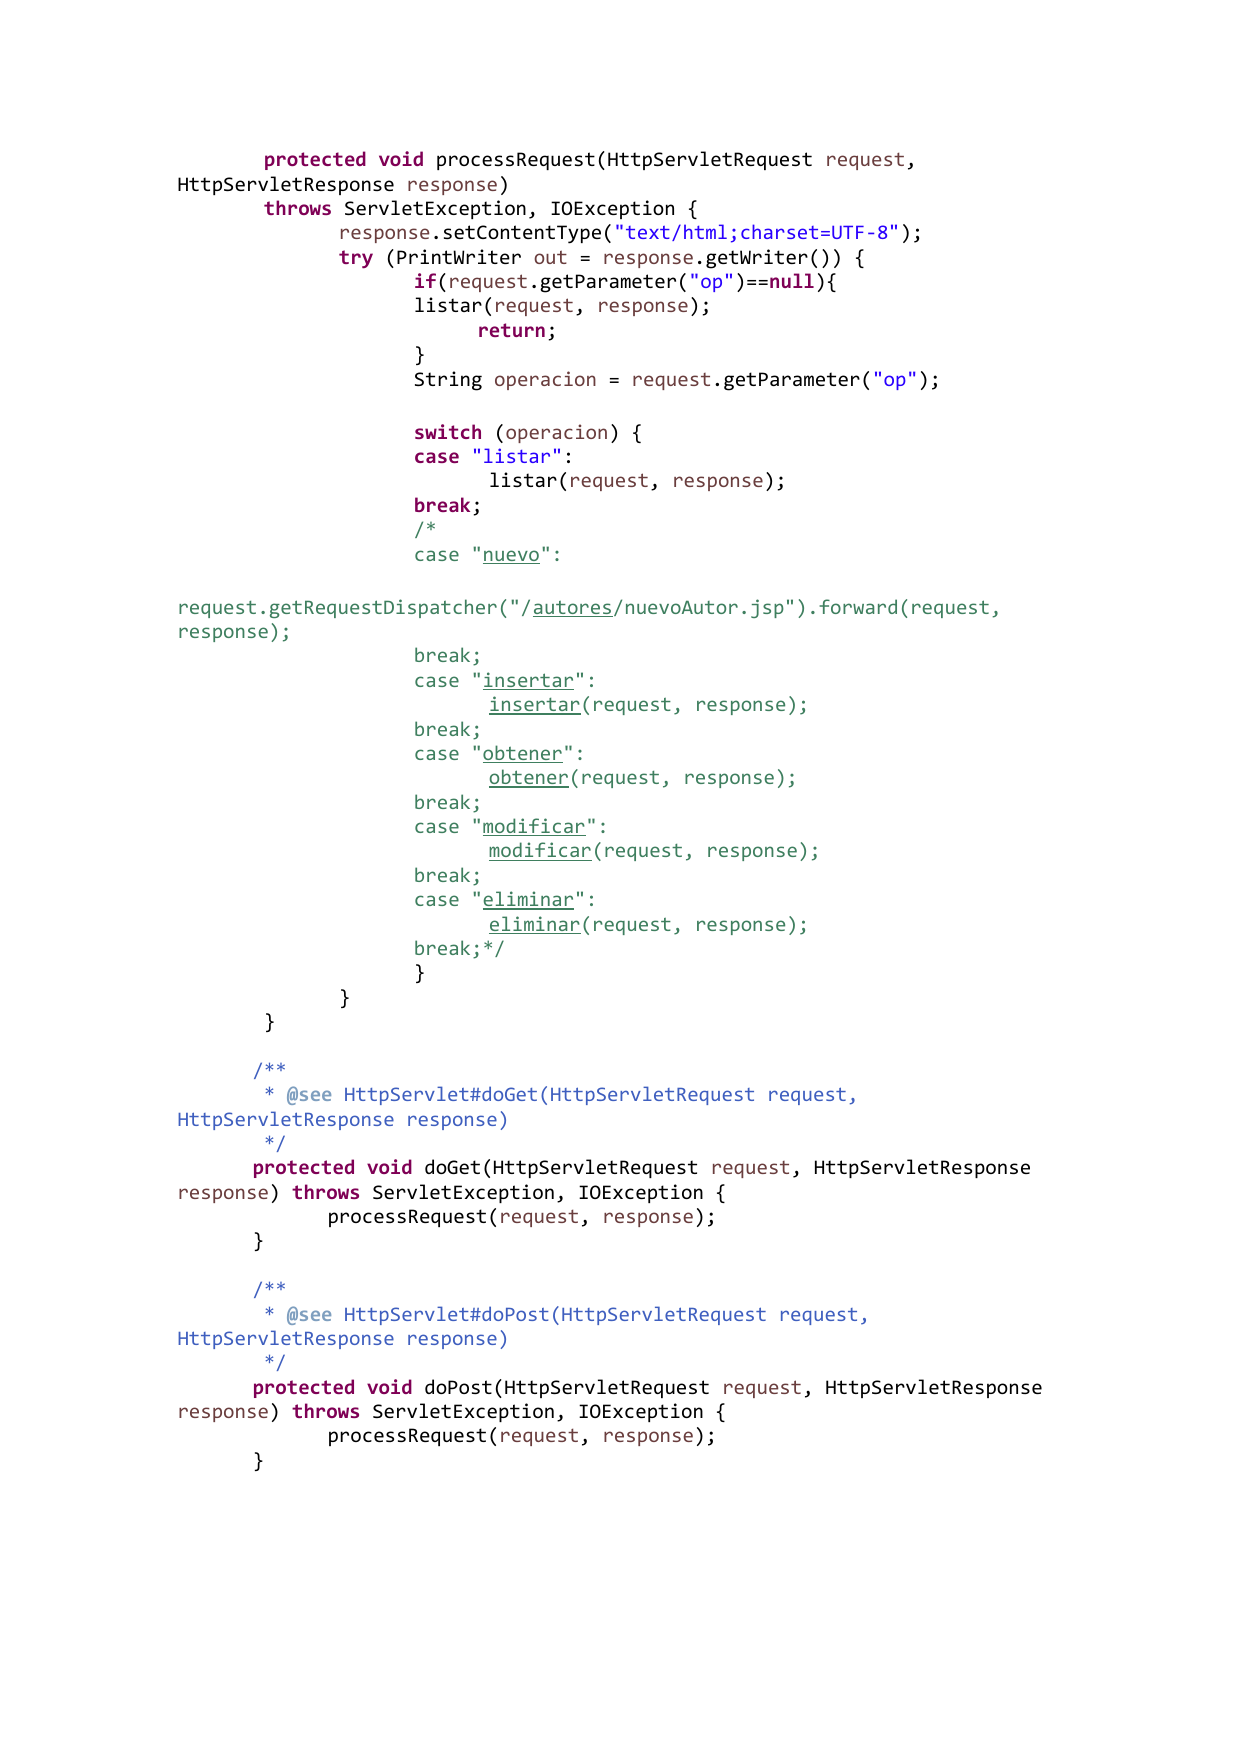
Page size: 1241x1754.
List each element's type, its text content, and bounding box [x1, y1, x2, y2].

text break; [177, 644, 1063, 668]
text processRequest(request, response); [177, 1424, 1063, 1448]
text * @see HttpServlet#doGet(HttpServletRequest request, HttpServletResponse response) [177, 1083, 1063, 1131]
text protected void doPost(HttpServletRequest request, HttpServletResponse response) throws ServletException, IOException { [177, 1375, 1063, 1424]
text } [177, 961, 1063, 985]
text processRequest(request, response); [177, 1204, 1063, 1229]
text case "eliminar": [177, 888, 1063, 912]
text */ [177, 1131, 1063, 1156]
text protected void processRequest(HttpServletRequest request, HttpServletResponse response) [177, 148, 1063, 196]
text break; [177, 790, 1063, 814]
text /* [177, 518, 1063, 542]
text modificar(request, response); [177, 839, 1063, 863]
text insertar(request, response); [177, 693, 1063, 717]
text break;*/ [177, 936, 1063, 961]
text */ [177, 1351, 1063, 1375]
text eliminar(request, response); [177, 912, 1063, 936]
text /** [177, 1058, 1063, 1083]
text case "nuevo": [177, 542, 1063, 566]
text throws ServletException, IOException { [177, 196, 1063, 221]
text protected void doGet(HttpServletRequest request, HttpServletResponse response) throws ServletException, IOException { [177, 1156, 1063, 1204]
text request.getRequestDispatcher("/autores/nuevoAutor.jsp").forward(request, response); [177, 566, 1063, 644]
text * @see HttpServlet#doPost(HttpServletRequest request, HttpServletResponse response) [177, 1302, 1063, 1351]
text } [177, 343, 1063, 367]
text String operacion = request.getParameter("op"); [177, 367, 1063, 391]
text if(request.getParameter("op")==null){ [177, 269, 1063, 294]
text break; [177, 863, 1063, 888]
text case "obtener": [177, 741, 1063, 766]
text } [177, 1229, 1063, 1253]
text response.setContentType("text/html;charset=UTF-8"); [177, 221, 1063, 245]
text return; [177, 318, 1063, 343]
text try (PrintWriter out = response.getWriter()) { [177, 245, 1063, 269]
text case "listar": [177, 444, 1063, 469]
text case "insertar": [177, 668, 1063, 693]
text obtener(request, response); [177, 766, 1063, 790]
text case "modificar": [177, 814, 1063, 839]
text } [177, 1448, 1063, 1473]
text } [177, 1009, 1063, 1034]
text break; [177, 717, 1063, 741]
text listar(request, response); [177, 469, 1063, 493]
text switch (operacion) { [177, 420, 1063, 444]
text break; [177, 493, 1063, 518]
text /** [177, 1278, 1063, 1302]
text } [177, 985, 1063, 1009]
text listar(request, response); [177, 294, 1063, 318]
